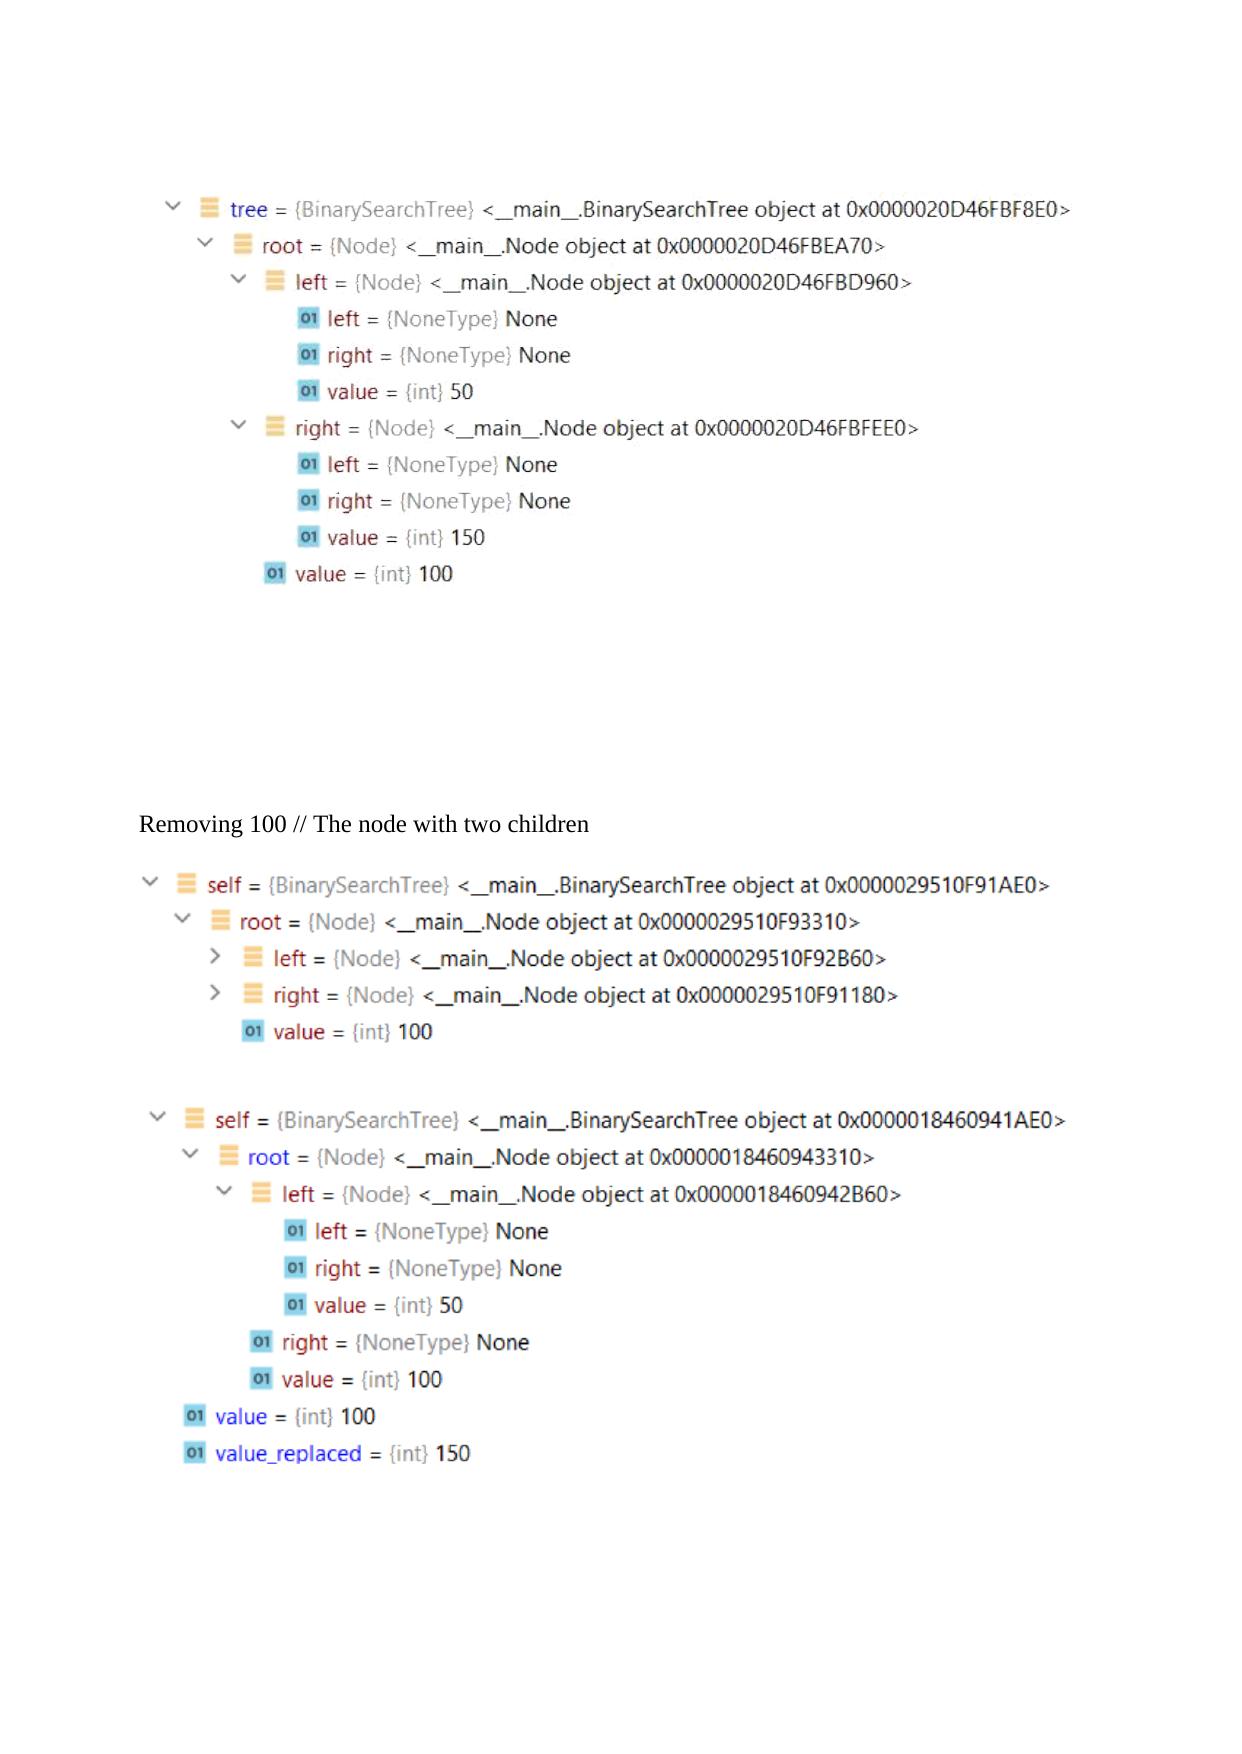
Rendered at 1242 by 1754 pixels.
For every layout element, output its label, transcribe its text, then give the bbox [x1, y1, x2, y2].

picture [153, 191, 1094, 592]
text Removing 100 // The node with two children [139, 809, 1103, 837]
picture [141, 866, 1083, 1464]
